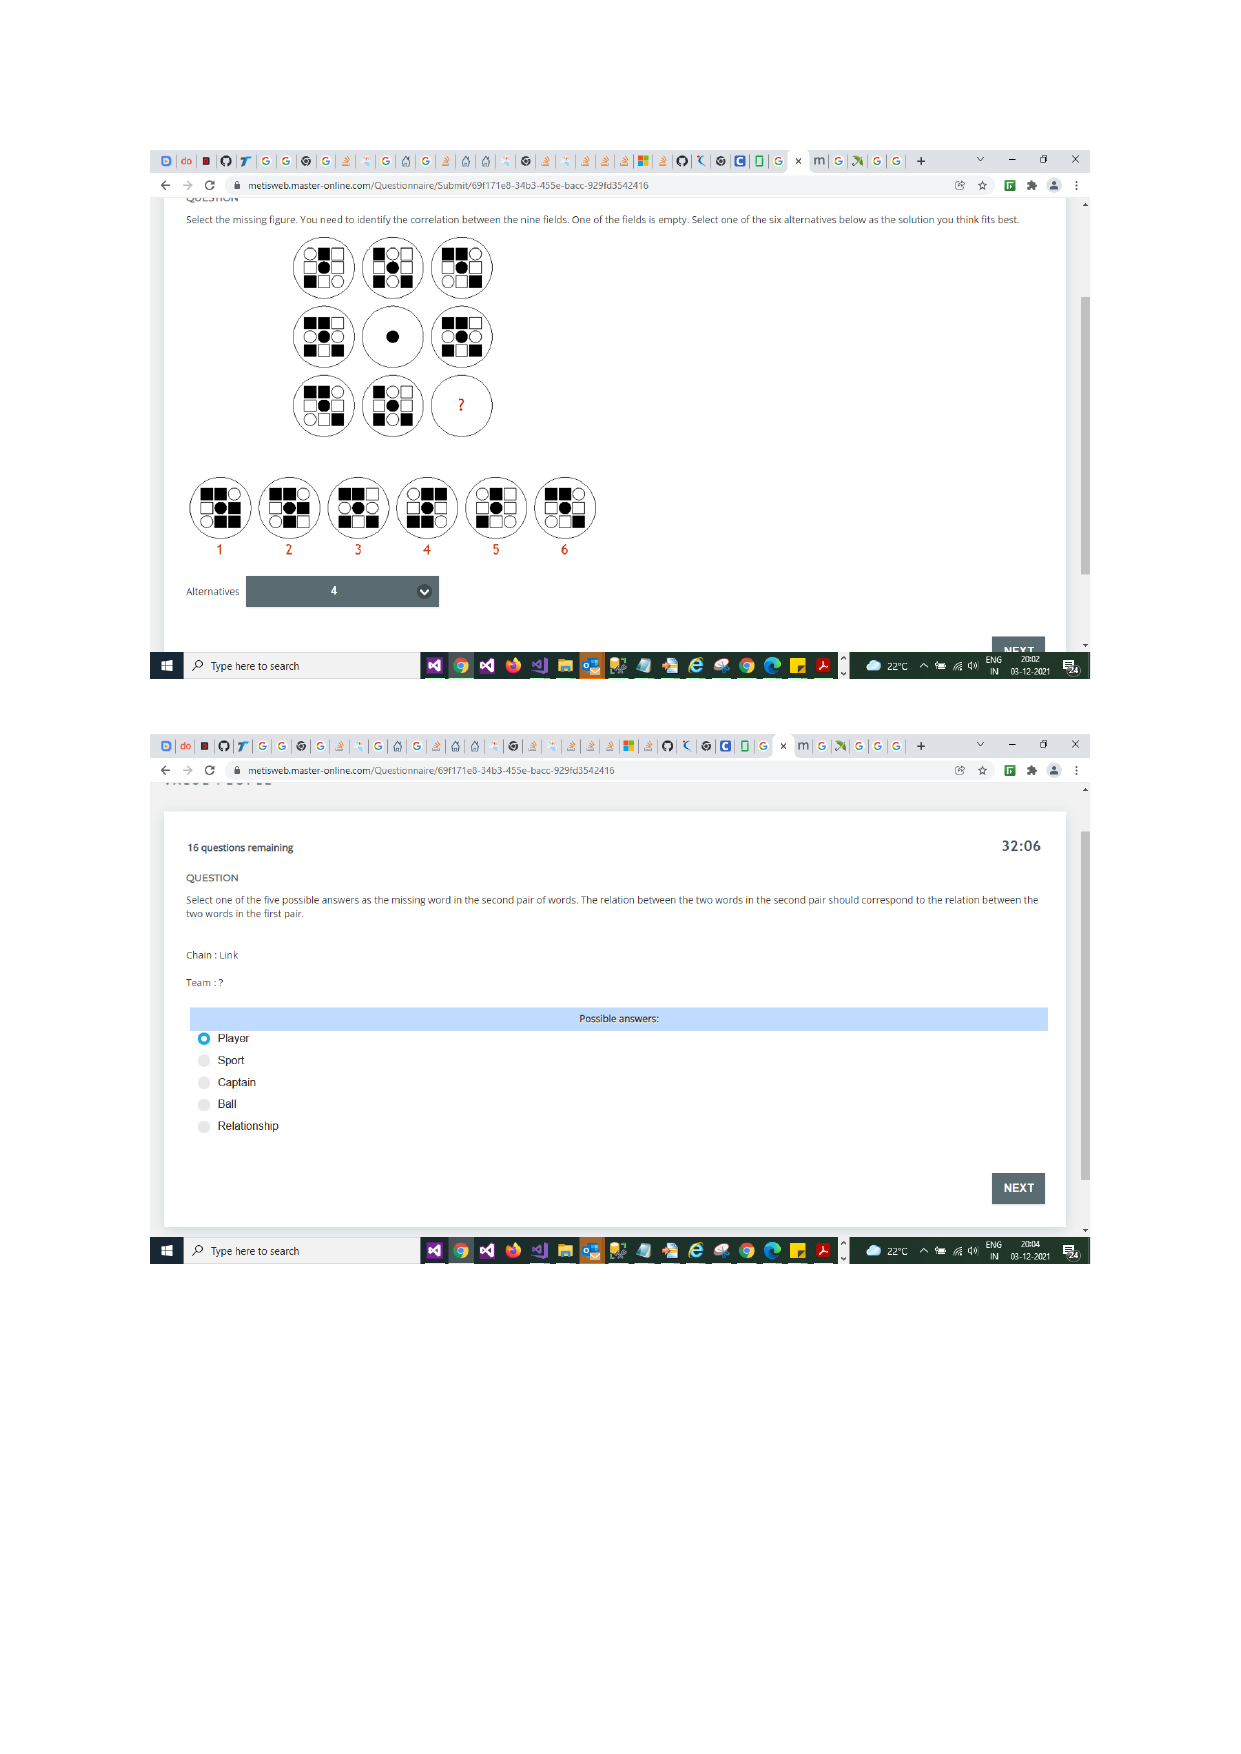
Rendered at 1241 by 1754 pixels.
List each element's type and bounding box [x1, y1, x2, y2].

picture [150, 150, 1091, 679]
picture [150, 734, 1091, 1264]
